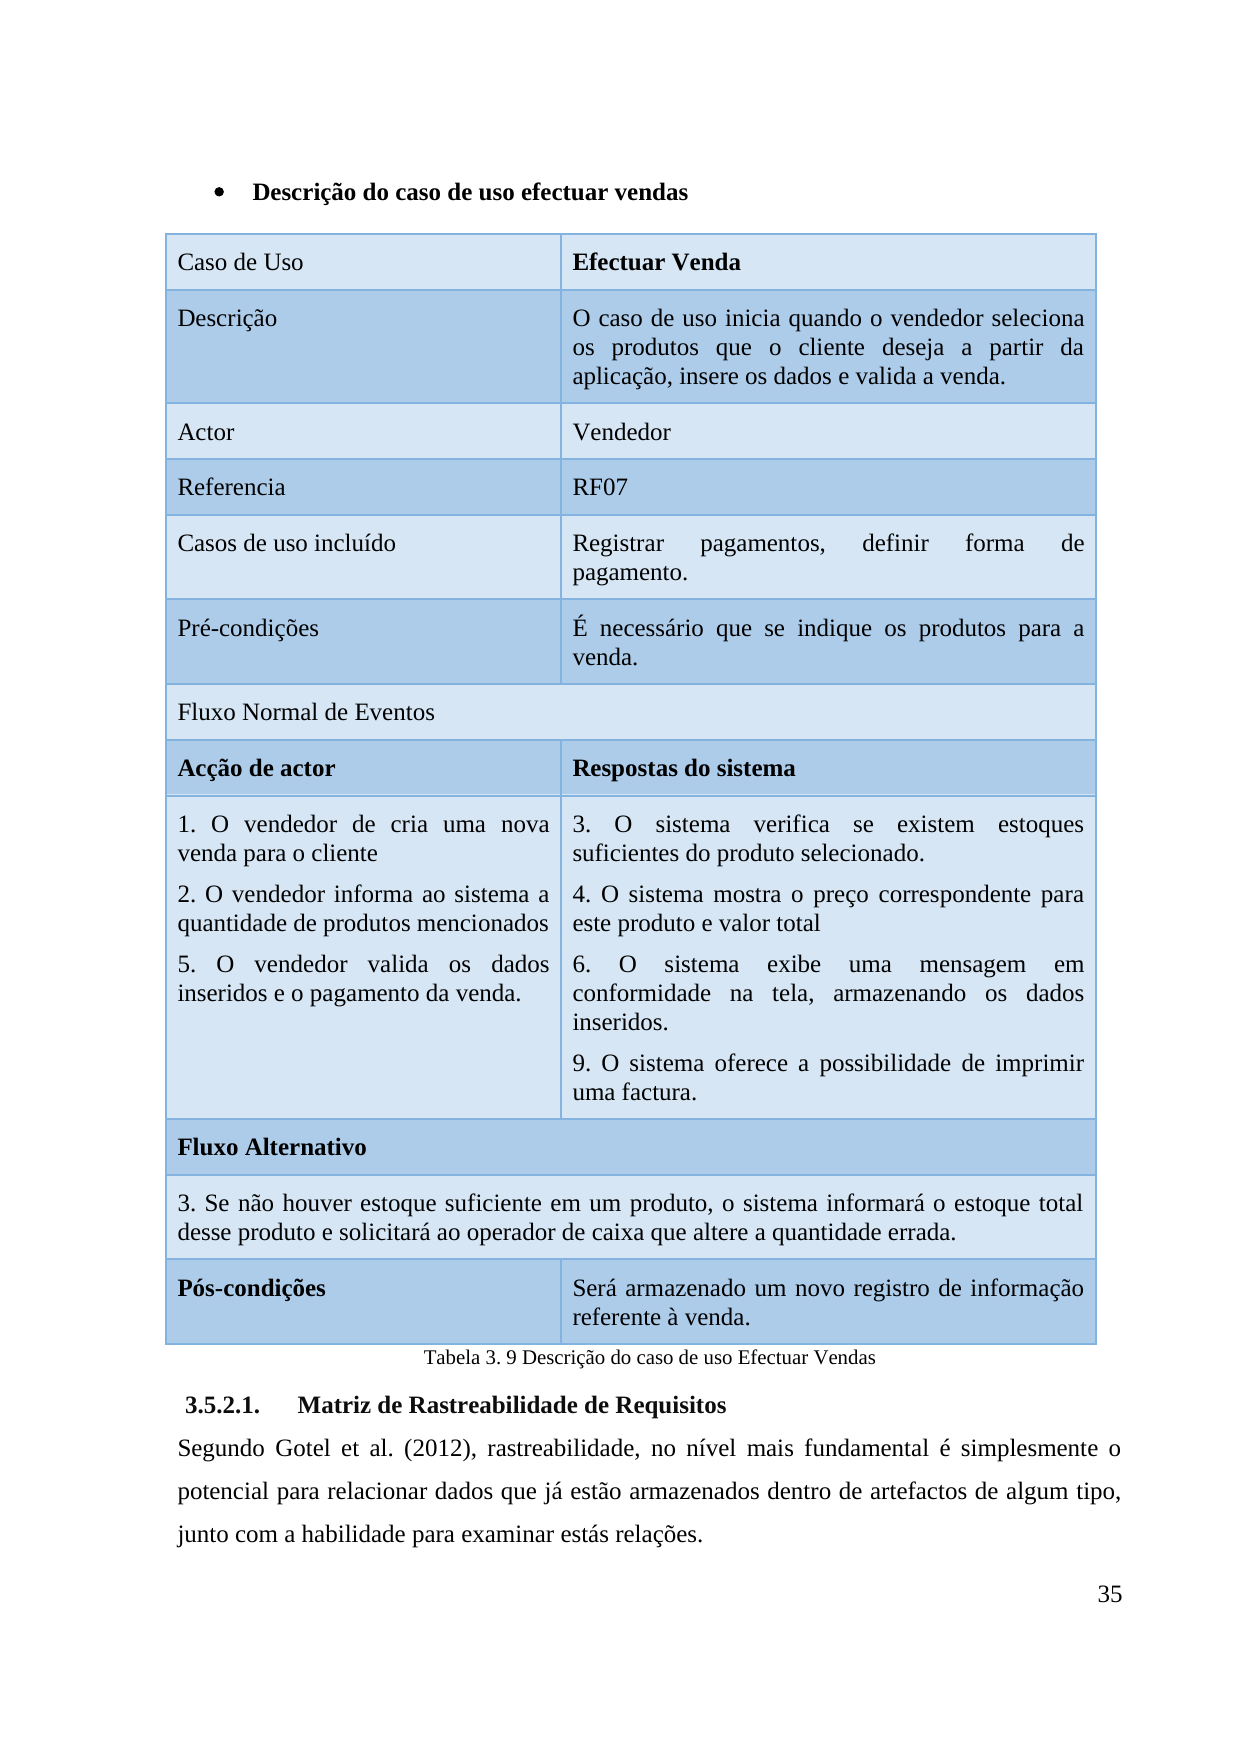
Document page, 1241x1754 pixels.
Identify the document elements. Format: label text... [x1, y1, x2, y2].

table_cell Pré-condições [167, 600, 560, 683]
table_cell RF07 [562, 460, 1095, 514]
table_cell Acção de actor [167, 741, 560, 794]
table_cell Respostas do sistema [562, 741, 1095, 794]
table_cell Casos de uso incluído [167, 516, 560, 598]
text Segundo Gotel et al. (2012), rastreabilidade, no nível mais fundamental é simplesmente o potencial para relacionar dados que já estão armazenados dentro de artefactos de algum tipo, junto com a habilidade para examinar estás relações. [177, 1433, 1122, 1548]
table_cell Referencia [167, 460, 560, 514]
subtitle Matriz de Rastreabilidade de Requisitos [185, 1390, 1122, 1418]
list Descrição do caso de uso efectuar vendas [215, 177, 1122, 206]
table_cell É necessário que se indique os produtos para a venda. [562, 600, 1095, 683]
table_cell O caso de uso inicia quando o vendedor seleciona os produtos que o cliente deseja a partir da aplicação, insere os dados e valida a venda. [562, 291, 1095, 402]
table_cell Descrição [167, 291, 560, 402]
table_cell Vendedor [562, 404, 1095, 458]
table_cell 3. Se não houver estoque suficiente em um produto, o sistema informará o estoque total desse produto e solicitará ao operador de caixa que altere a quantidade errada. [167, 1176, 1095, 1258]
table_cell Pós-condições [167, 1260, 560, 1343]
table_cell Fluxo Alternativo [167, 1120, 1095, 1174]
table_cell Registrar pagamentos, definir forma de pagamento. [562, 516, 1095, 598]
table_cell 1. O vendedor de cria uma nova venda para o cliente 2. O vendedor informa ao sistema a quantidade de produtos mencionados 5. O vendedor valida os dados inseridos e o pagamento da venda. [167, 797, 560, 1118]
table_cell Actor [167, 404, 560, 458]
table_header Caso de Uso [167, 235, 560, 289]
table_header Efectuar Venda [562, 235, 1095, 289]
table_cell Será armazenado um novo registro de informação referente à venda. [562, 1260, 1095, 1343]
table_cell Fluxo Normal de Eventos [167, 685, 1095, 739]
table_cell 3. O sistema verifica se existem estoques suficientes do produto selecionado. 4. O sistema mostra o preço correspondente para este produto e valor total 6. O sistema exibe uma mensagem em conformidade na tela, armazenando os dados inseridos. 9. O sistema oferece a possibilidade de imprimir uma factura. [562, 797, 1095, 1118]
text Tabela 3. 9 Descrição do caso de uso Efectuar Vendas [177, 1345, 1122, 1369]
